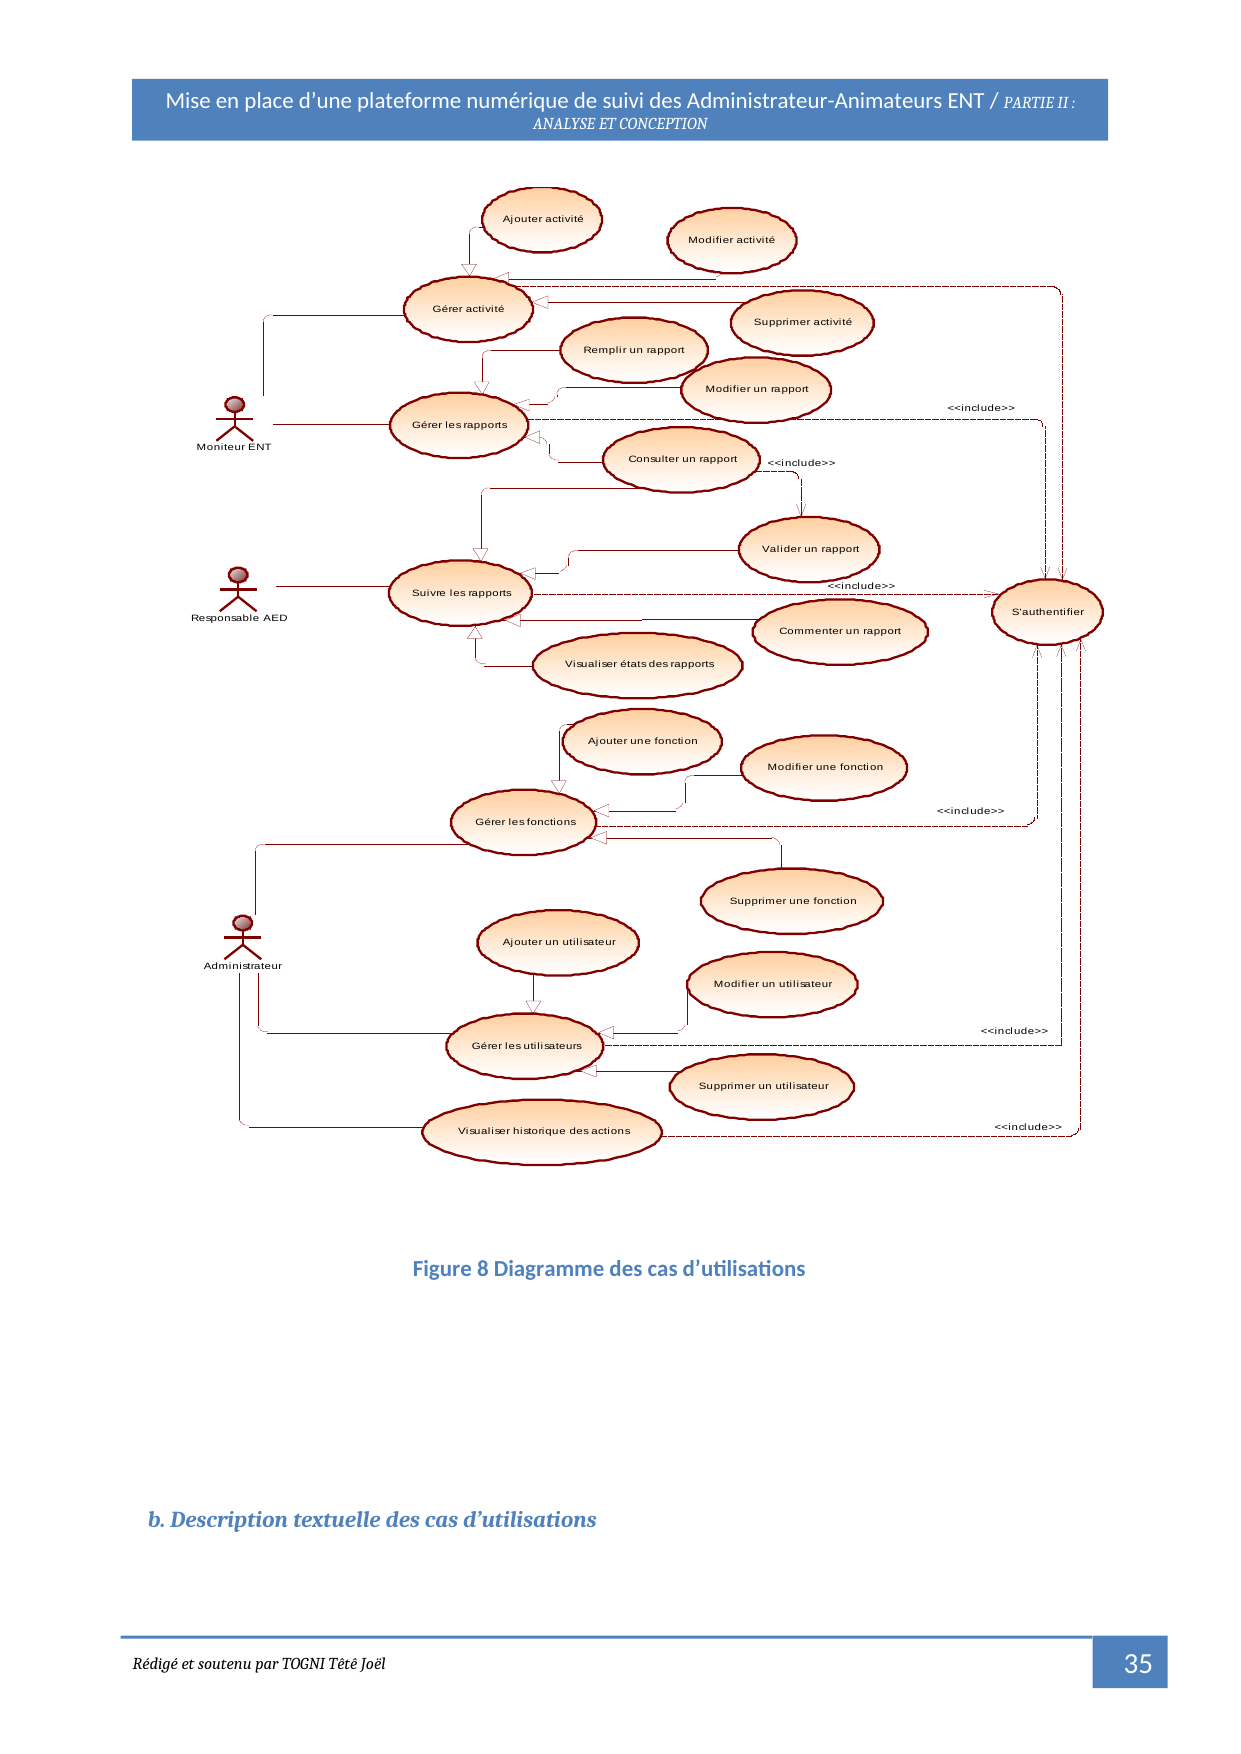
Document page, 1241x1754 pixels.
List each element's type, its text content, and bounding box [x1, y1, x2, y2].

subtitle b. Description textuelle des cas d’utilisations [148, 1507, 1092, 1533]
